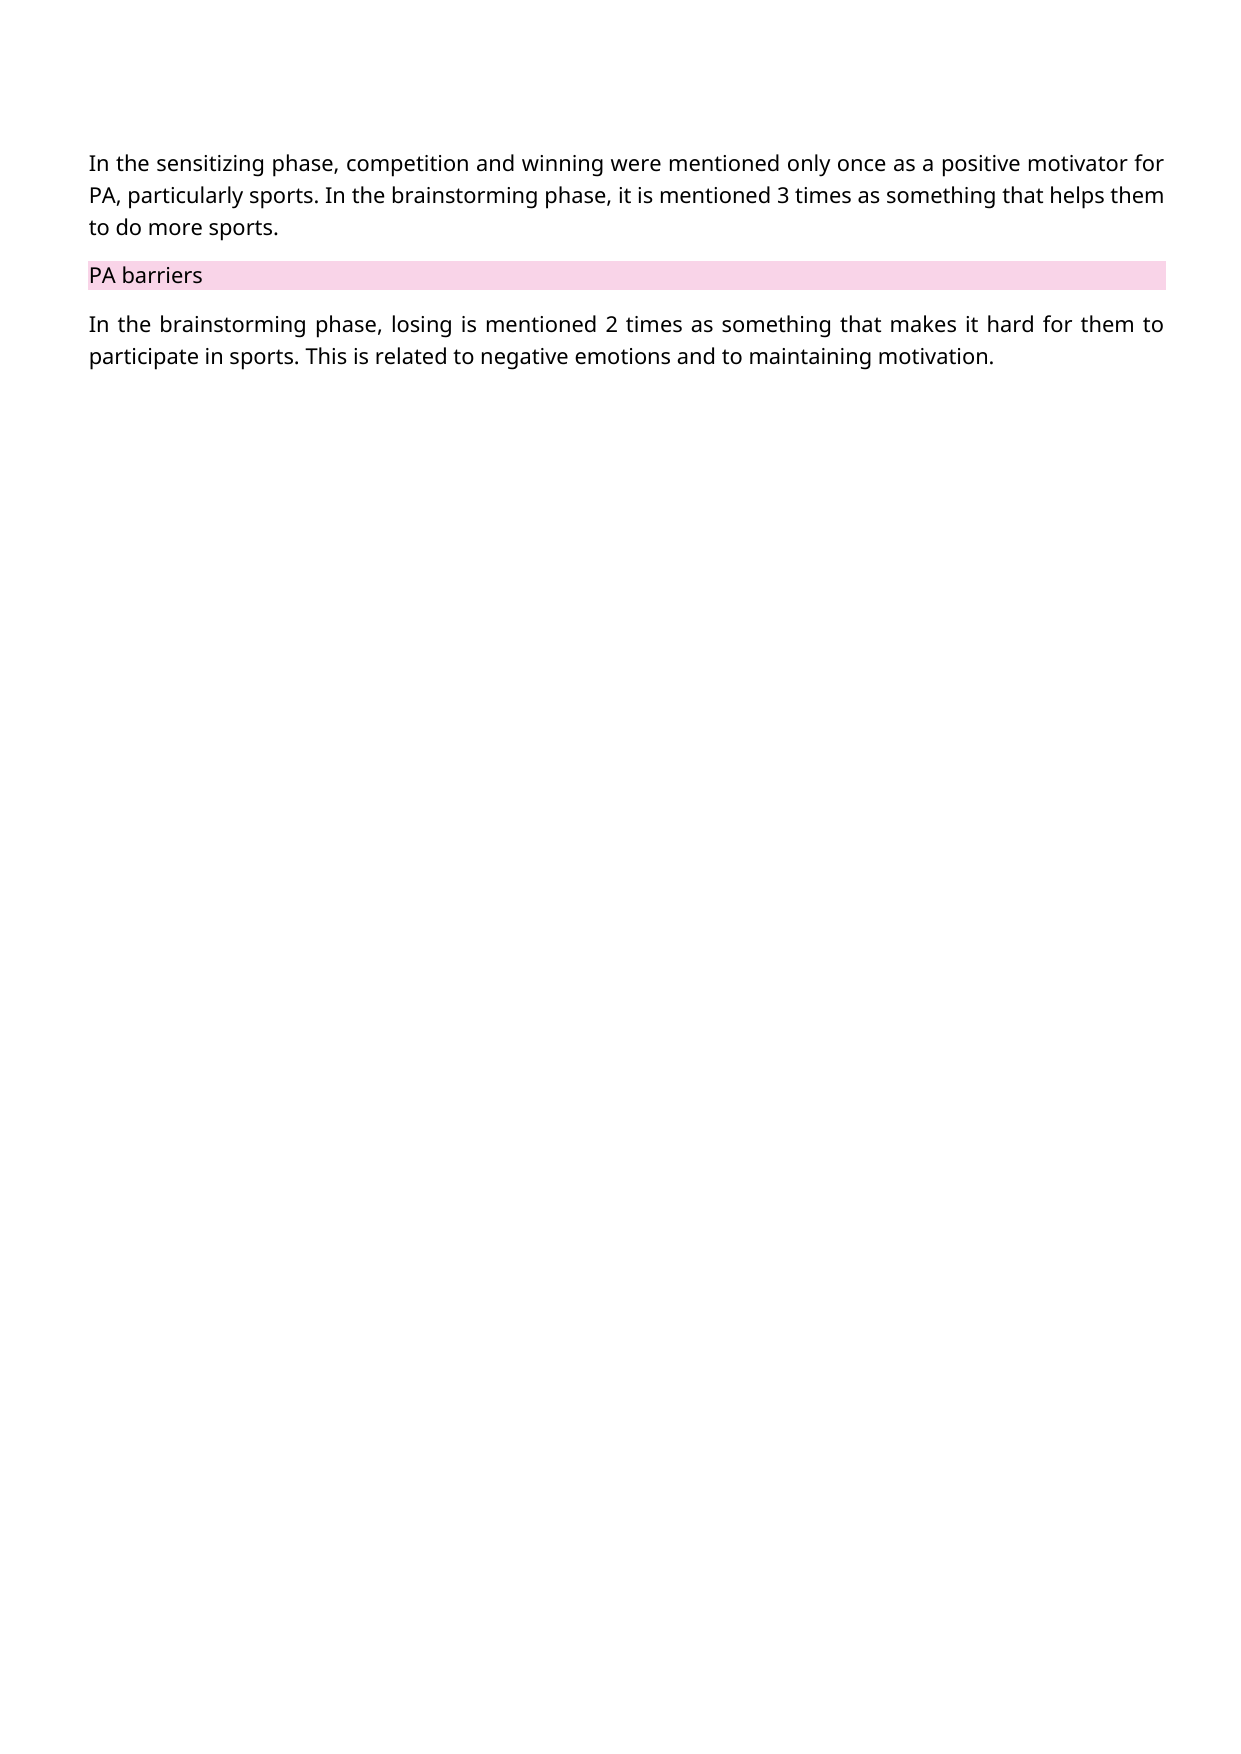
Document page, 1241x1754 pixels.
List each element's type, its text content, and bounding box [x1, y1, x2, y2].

text PA barriers [88, 261, 1166, 290]
text In the sensitizing phase, competition and winning were mentioned only once as a positive motivator for PA, particularly sports. In the brainstorming phase, it is mentioned 3 times as something that helps them to do more sports. [88, 148, 1166, 242]
text In the brainstorming phase, losing is mentioned 2 times as something that makes it hard for them to participate in sports. This is related to negative emotions and to maintaining motivation. [88, 309, 1166, 371]
